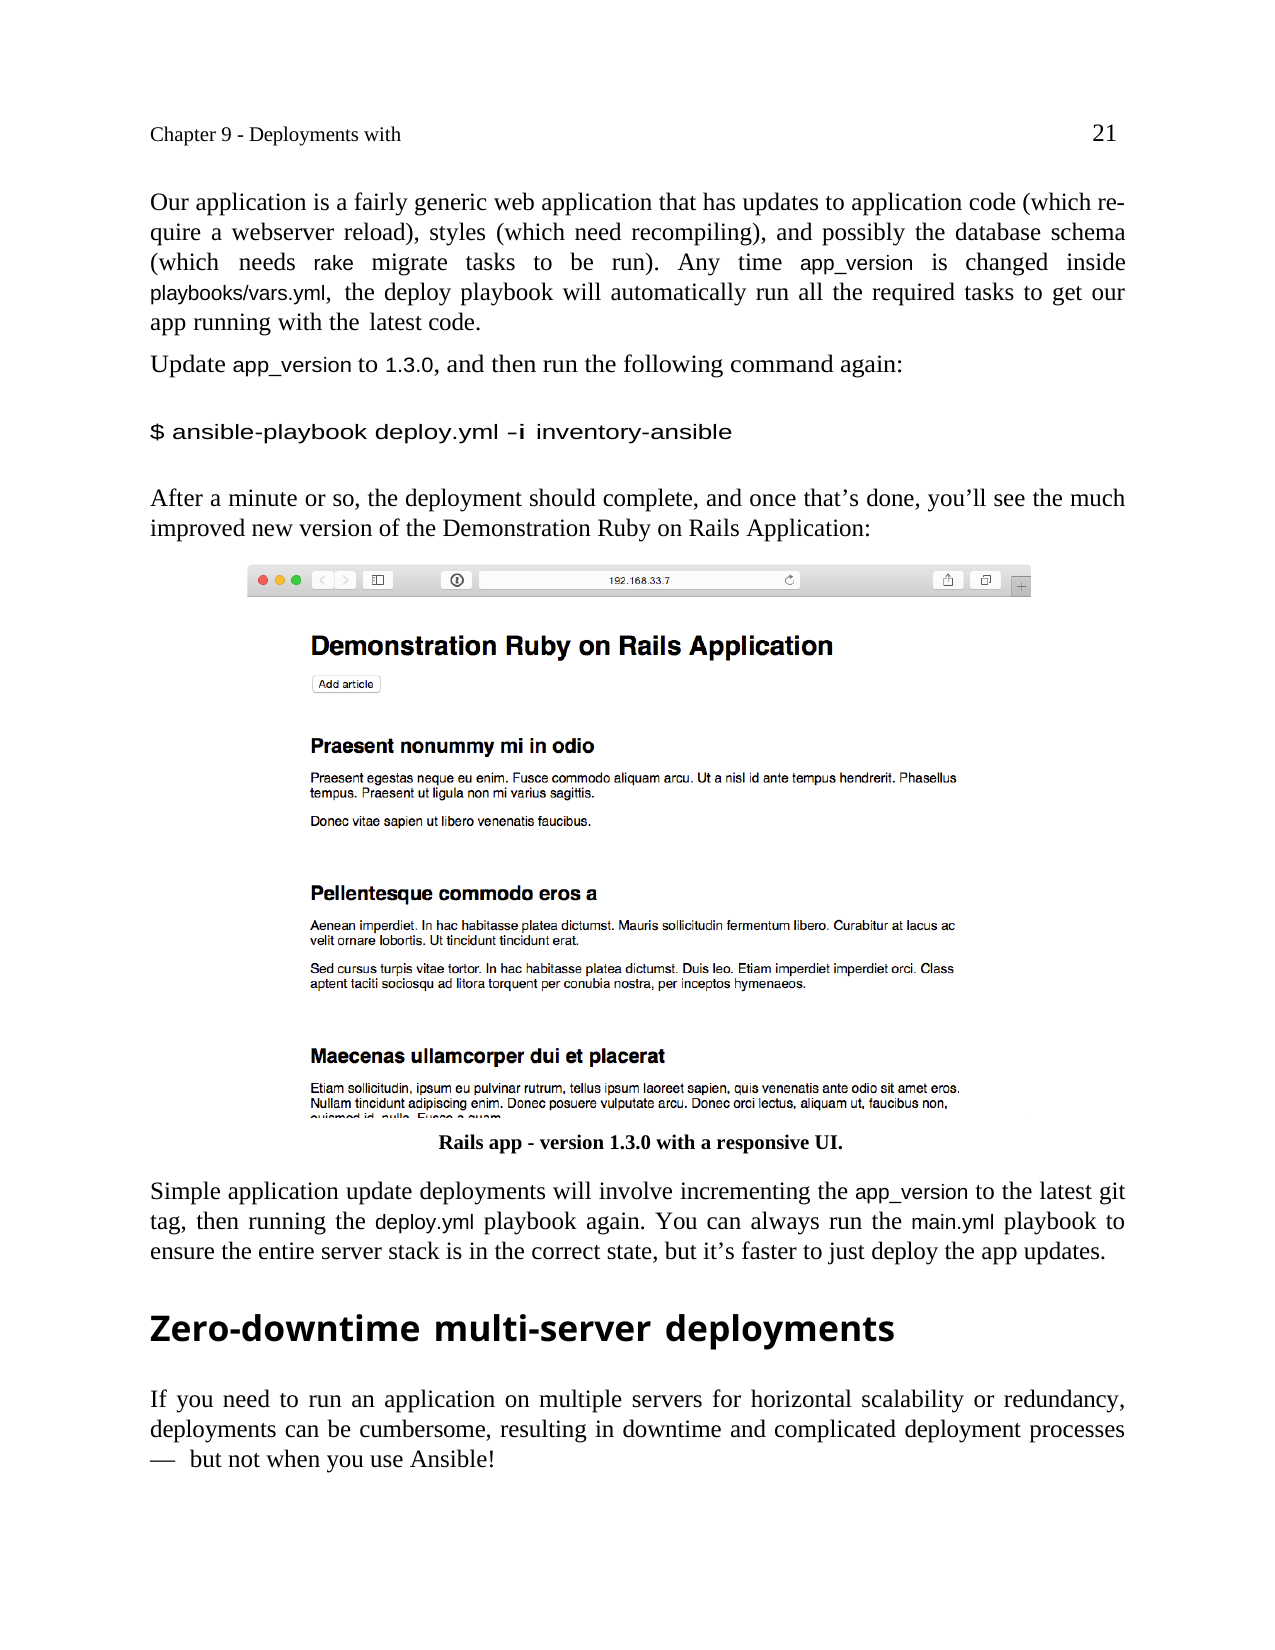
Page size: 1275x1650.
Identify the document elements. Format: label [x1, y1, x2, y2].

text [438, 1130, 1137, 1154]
picture [247, 564, 1031, 1118]
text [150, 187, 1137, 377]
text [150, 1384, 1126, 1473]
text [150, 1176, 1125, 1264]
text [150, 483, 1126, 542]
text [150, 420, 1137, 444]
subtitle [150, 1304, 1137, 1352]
